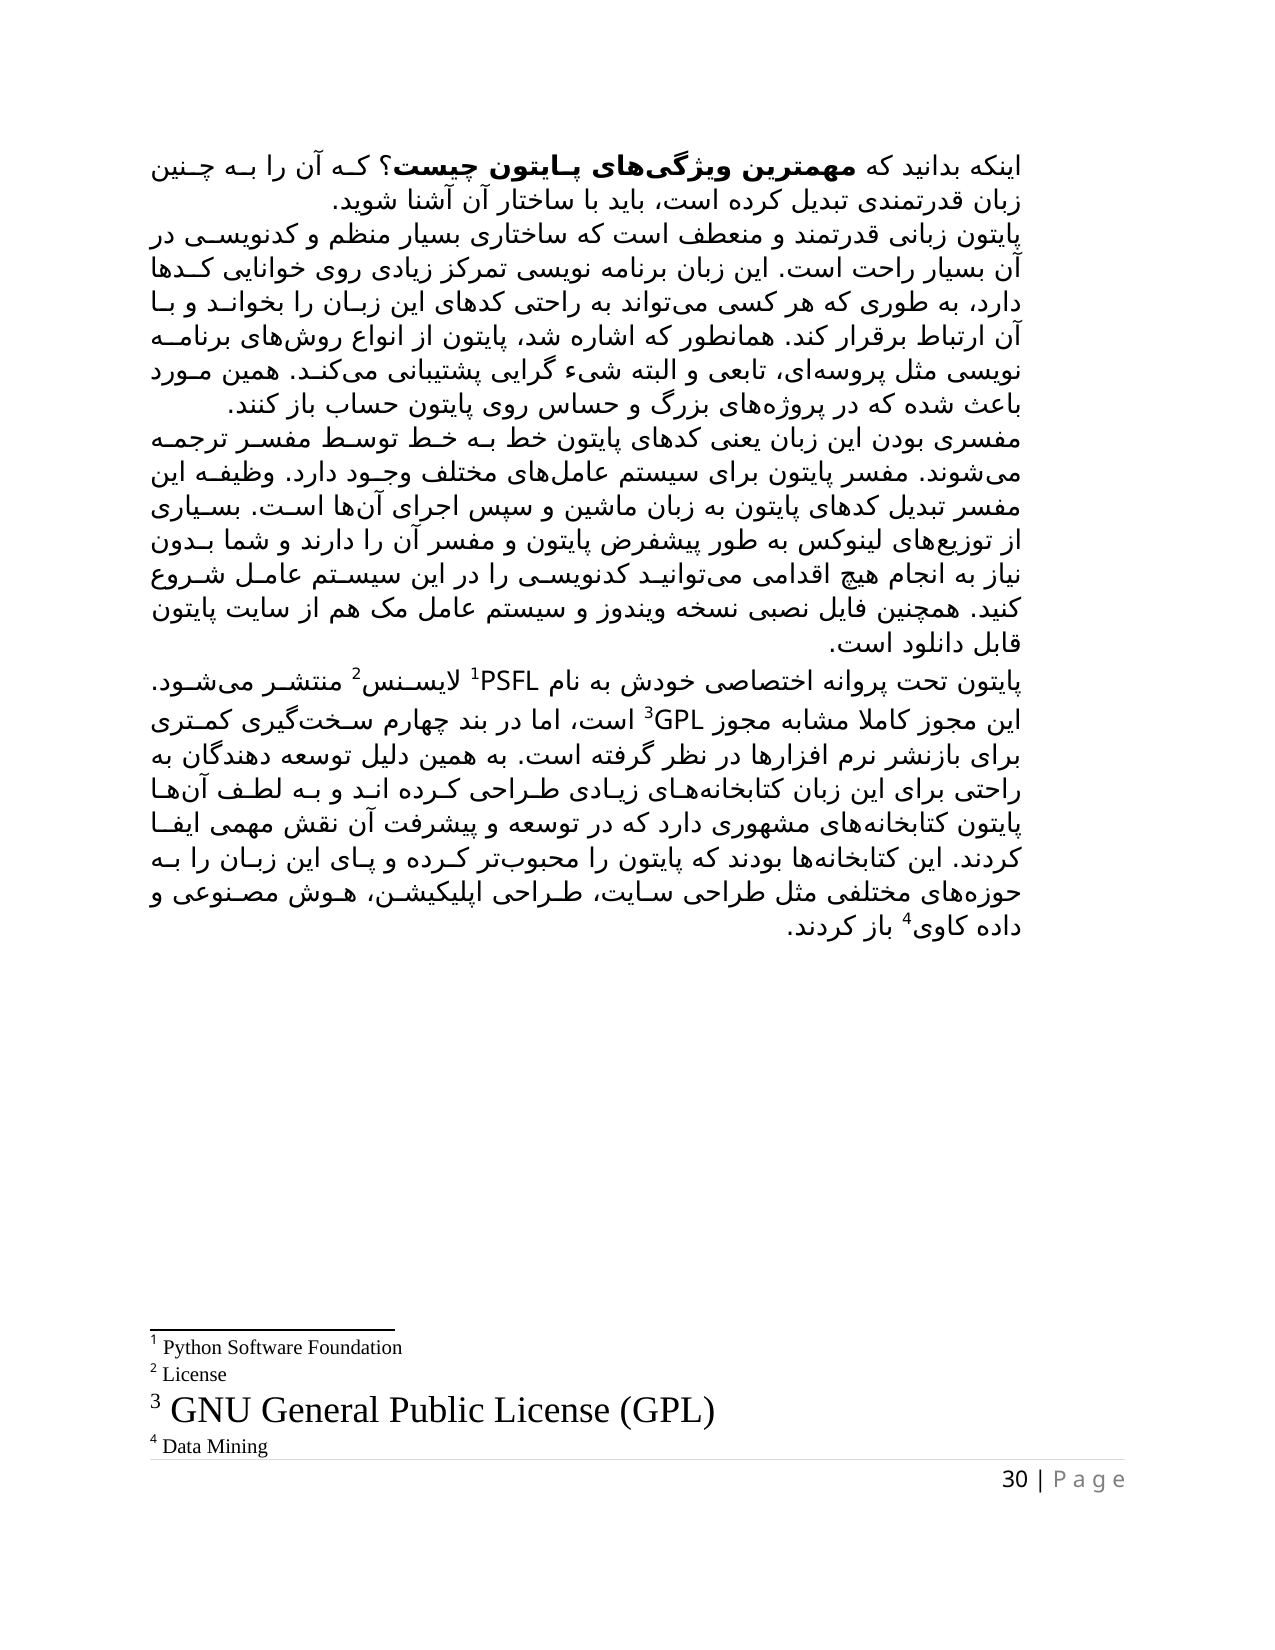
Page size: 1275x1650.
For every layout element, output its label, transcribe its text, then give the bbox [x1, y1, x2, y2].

text پایتون تحت پروانه اختصاصی خودش به نام PSFL لایسنس منتشر می‌شود. این مجوز کاملا مشابه مجوز GPL است، اما در بند چهارم سخت‌گیری کمتری برای بازنشر نرم افزارها در نظر گرفته است. به همین دلیل توسعه دهندگان به راحتی برای این زبان کتابخانه‌های زیادی طراحی کرده اند و به لطف آن‌ها پایتون کتابخانه‌های مشهوری دارد که در توسعه و پیشرفت آن نقش مهمی ایفا کردند. این کتابخانه‌ها بودند که پایتون را محبوب‌تر کرده و پای این زبان را به حوزه‌های مختلفی مثل طراحی سایت، طراحی اپلیکیشن، هوش مصنوعی و داده کاوی باز کردند. [150, 661, 1022, 942]
text مفسری بودن این زبان یعنی کدهای پایتون خط به خط توسط مفسر ترجمه می‌شوند. مفسر پایتون برای سیستم عامل‌های مختلف وجود دارد. وظیفه این مفسر تبدیل کدهای پایتون به زبان ماشین و سپس اجرای آن‌ها است. بسیاری از توزیع‌های لینوکس به طور پیشفرض پایتون و مفسر آن را دارند و شما بدون نیاز به انجام هیچ اقدامی می‌توانید کدنویسی را در این سیستم عامل شروع کنید. همچنین فایل نصبی نسخه ویندوز و سیستم عامل مک‌ هم از سایت پایتون قابل دانلود است. [150, 422, 1022, 658]
text پایتون زبانی قدرتمند و منعطف است که ساختاری بسیار منظم و کدنویسی در آن بسیار راحت است. این زبان برنامه نویسی تمرکز زیادی روی خوانایی کدها دارد، به طوری که هر کسی می‌تواند به راحتی کدهای این زبان را بخواند و با آن ارتباط برقرار کند. همانطور که اشاره شد، پایتون از انواع روش‌های برنامه نویسی مثل پروسه‌ای، تابعی و البته شیء گرایی پشتیبانی می‌کند. همین مورد باعث شده که در پروژه‌های بزرگ و حساس روی پایتون حساب باز کنند. [150, 218, 1022, 420]
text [150, 150, 1022, 216]
